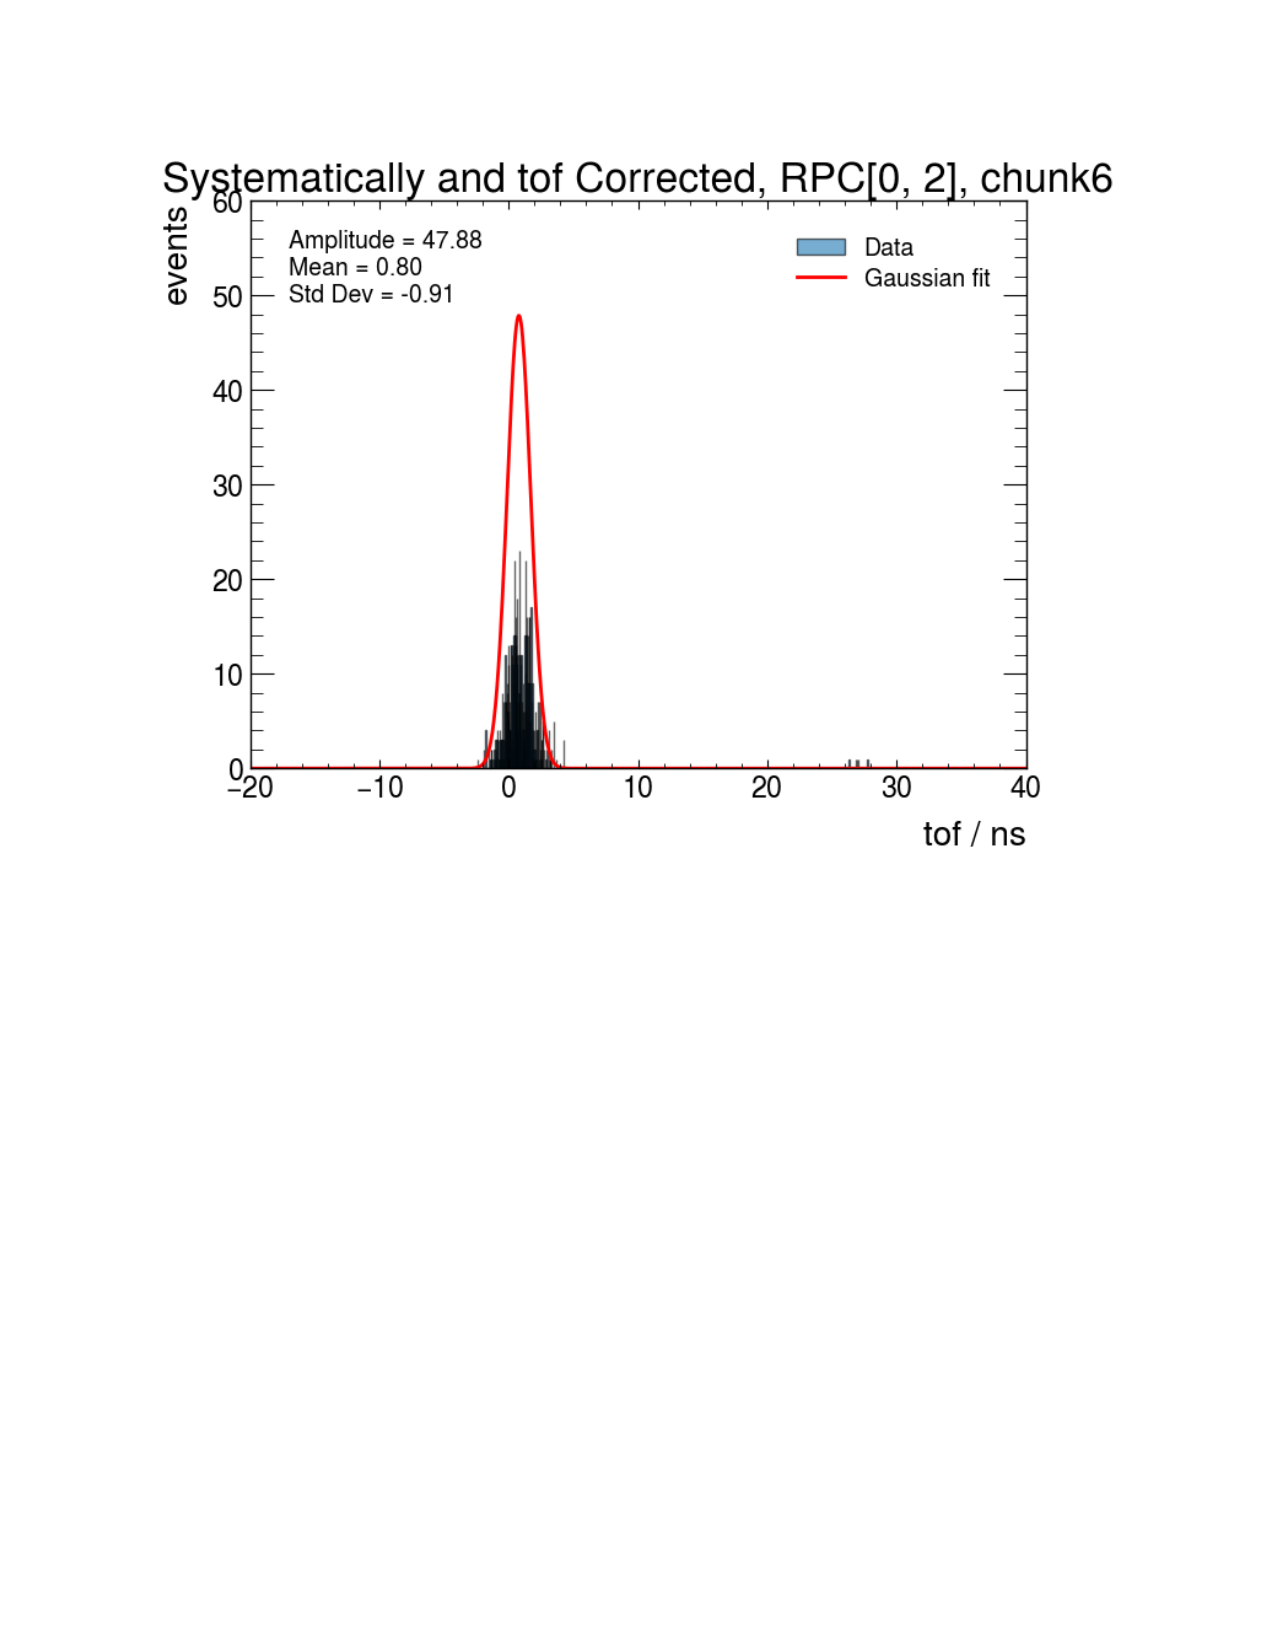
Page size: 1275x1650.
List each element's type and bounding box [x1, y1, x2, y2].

picture [150, 150, 1125, 864]
